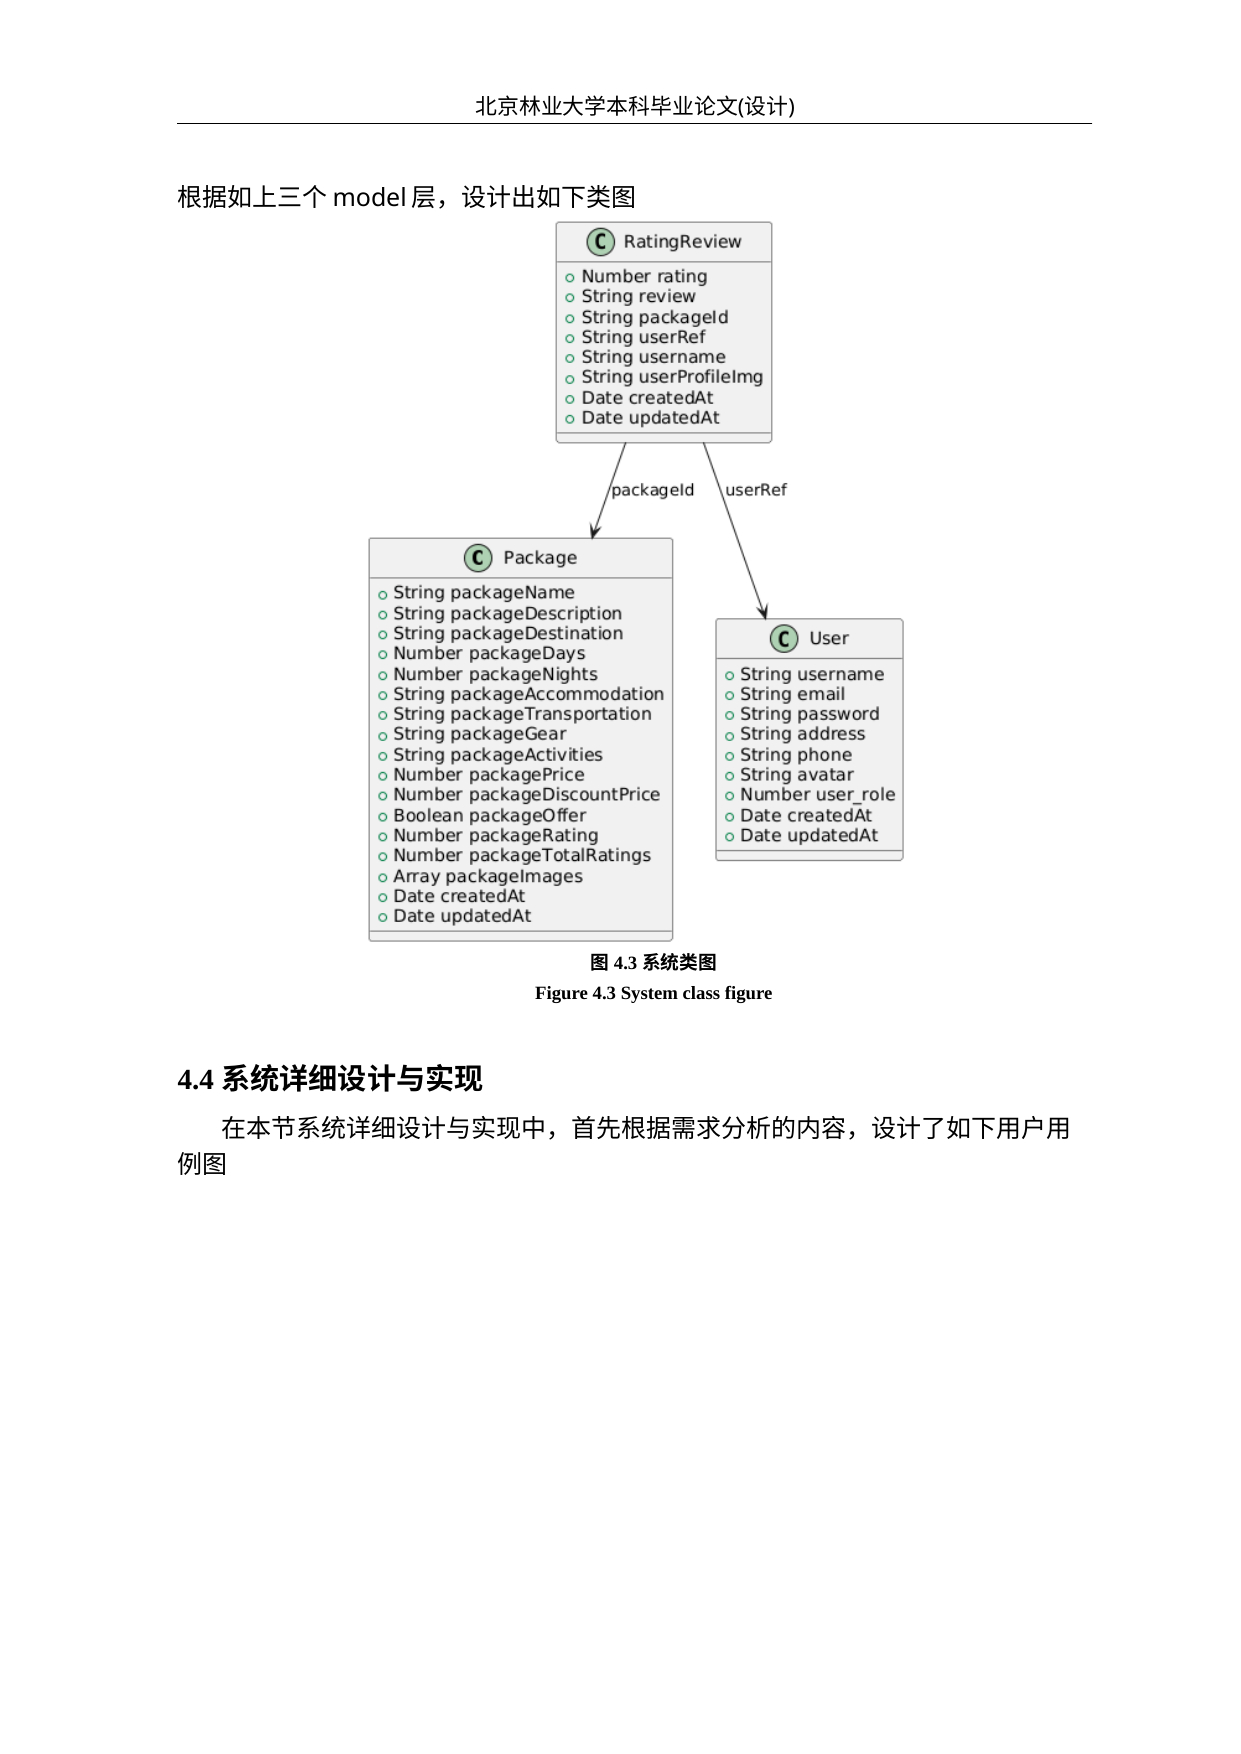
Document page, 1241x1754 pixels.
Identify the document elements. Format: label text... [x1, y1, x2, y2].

subtitle 系统详细设计与实现 [177, 1055, 1092, 1098]
text 在本节系统详细设计与实现中，首先根据需求分析的内容，设计了如下用户用例图 [177, 1108, 1092, 1181]
text 根据如上三个model层，设计出如下类图 [177, 177, 1092, 213]
picture [360, 213, 910, 948]
